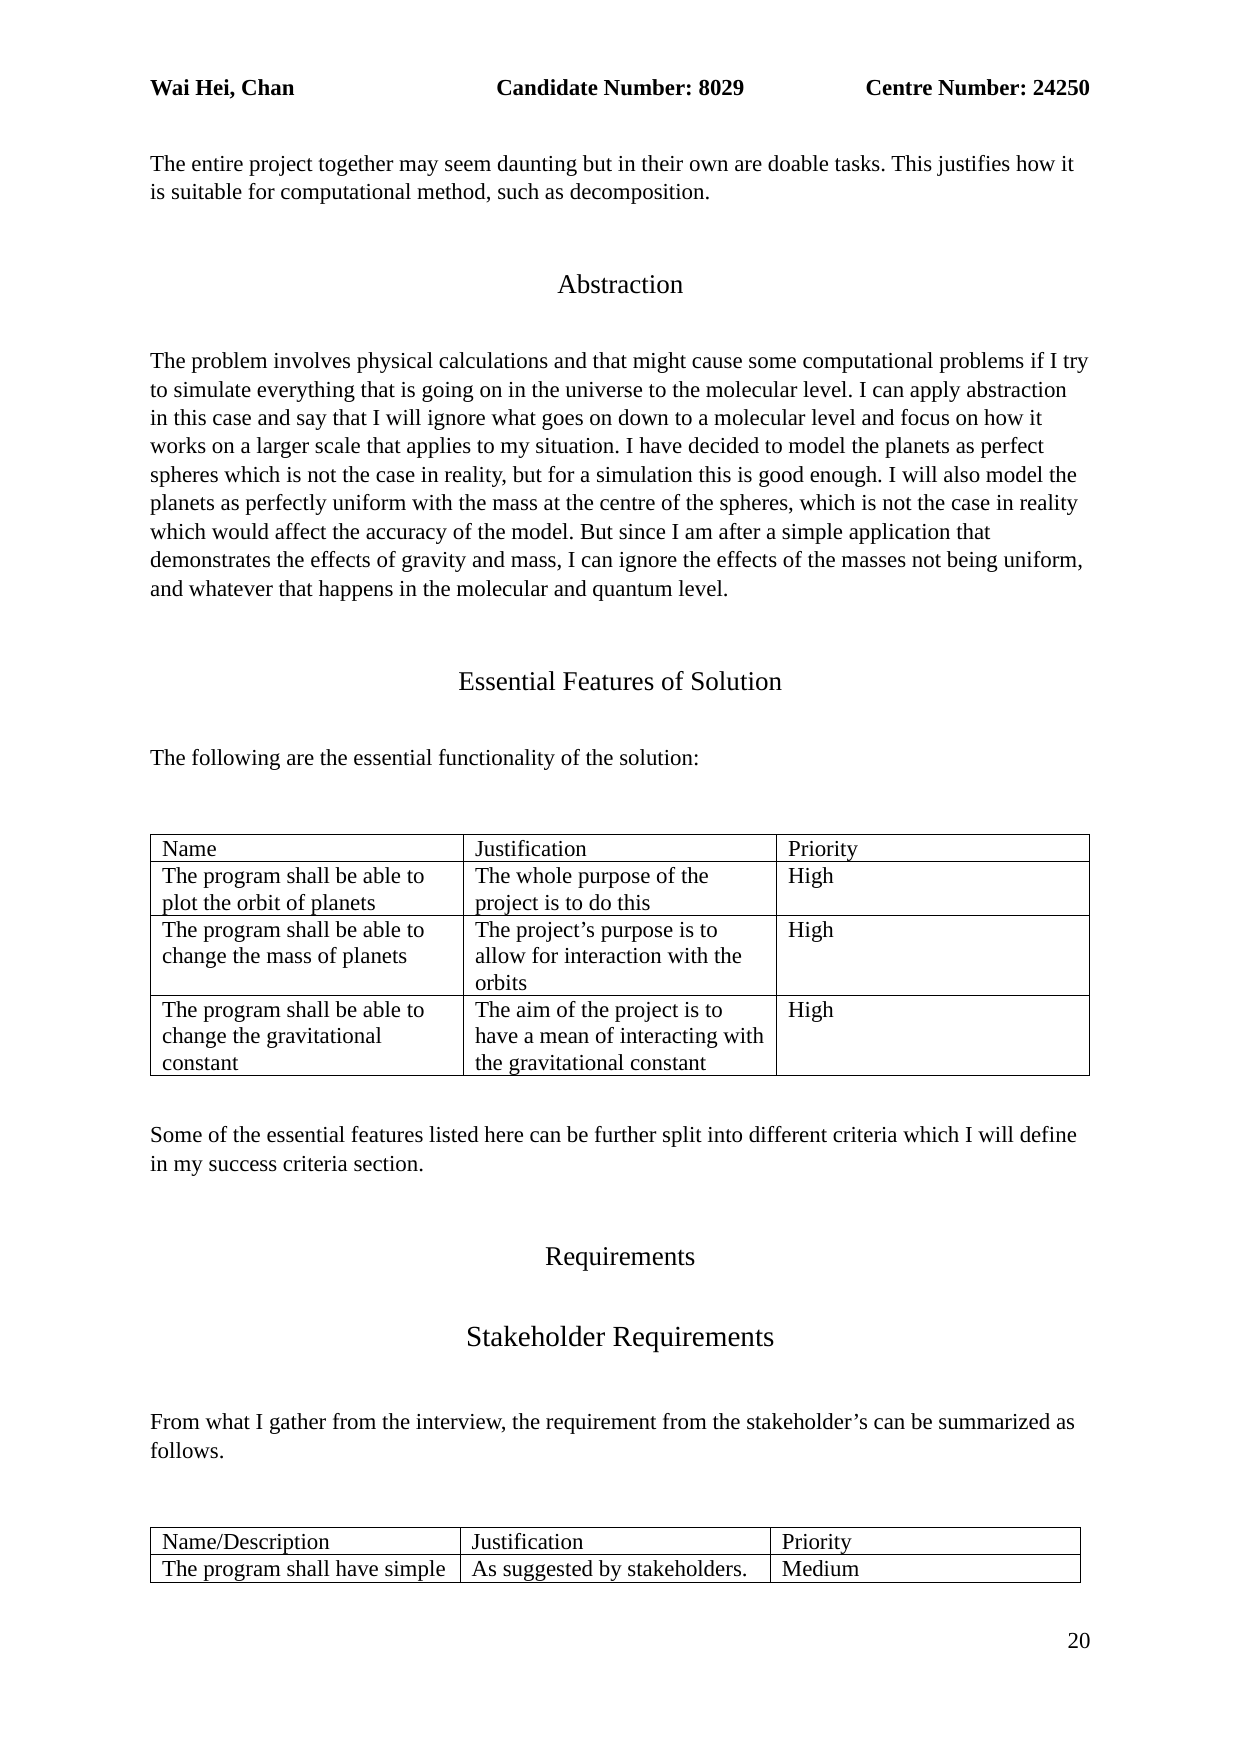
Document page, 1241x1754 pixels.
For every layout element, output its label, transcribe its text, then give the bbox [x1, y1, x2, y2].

table_cell High [777, 916, 1089, 995]
table_cell The aim of the project is to have a mean of interacting with the gravitational constant [464, 996, 776, 1075]
text From what I gather from the interview, the requirement from the stakeholder’s can be summarized as follows. [150, 1408, 1090, 1463]
table_cell The project’s purpose is to allow for interaction with the orbits [464, 916, 776, 995]
table_cell The program shall be able to change the mass of planets [151, 916, 463, 995]
table_header Priority [771, 1528, 1080, 1554]
table_cell High [777, 862, 1089, 915]
text The problem involves physical calculations and that might cause some computational problems if I try to simulate everything that is going on in the universe to the molecular level. I can apply abstraction in this case and say that I will ignore what goes on down to a molecular level and focus on how it works on a larger scale that applies to my situation. I have decided to model the planets as perfect spheres which is not the case in reality, but for a simulation this is good enough. I will also model the planets as perfectly uniform with the mass at the centre of the spheres, which is not the case in reality which would affect the accuracy of the model. But since I am after a simple application that demonstrates the effects of gravity and mass, I can ignore the effects of the masses not being uniform, and whatever that happens in the molecular and quantum level. [150, 347, 1090, 601]
subtitle Requirements [150, 1240, 1090, 1271]
table_header Justification [461, 1528, 770, 1554]
subtitle Stakeholder Requirements [150, 1319, 1090, 1352]
table_header Justification [464, 835, 776, 861]
table_cell The program shall be able to plot the orbit of planets [151, 862, 463, 915]
table_cell The whole purpose of the project is to do this [464, 862, 776, 915]
subtitle Abstraction [150, 269, 1090, 300]
table_header Name [151, 835, 463, 861]
text Some of the essential features listed here can be further split into different criteria which I will define in my success criteria section. [150, 1121, 1090, 1176]
text The following are the essential functionality of the solution: [150, 744, 1090, 770]
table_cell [461, 1555, 770, 1582]
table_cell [151, 1555, 460, 1582]
text The entire project together may seem daunting but in their own are doable tasks. This justifies how it is suitable for computational method, such as decomposition. [150, 150, 1090, 205]
table_cell Medium [771, 1555, 1080, 1582]
table_header Priority [777, 835, 1089, 861]
table_cell The program shall be able to change the gravitational constant [151, 996, 463, 1075]
subtitle Essential Features of Solution [150, 665, 1090, 696]
table_header Name/Description [151, 1528, 460, 1554]
table_cell High [777, 996, 1089, 1075]
